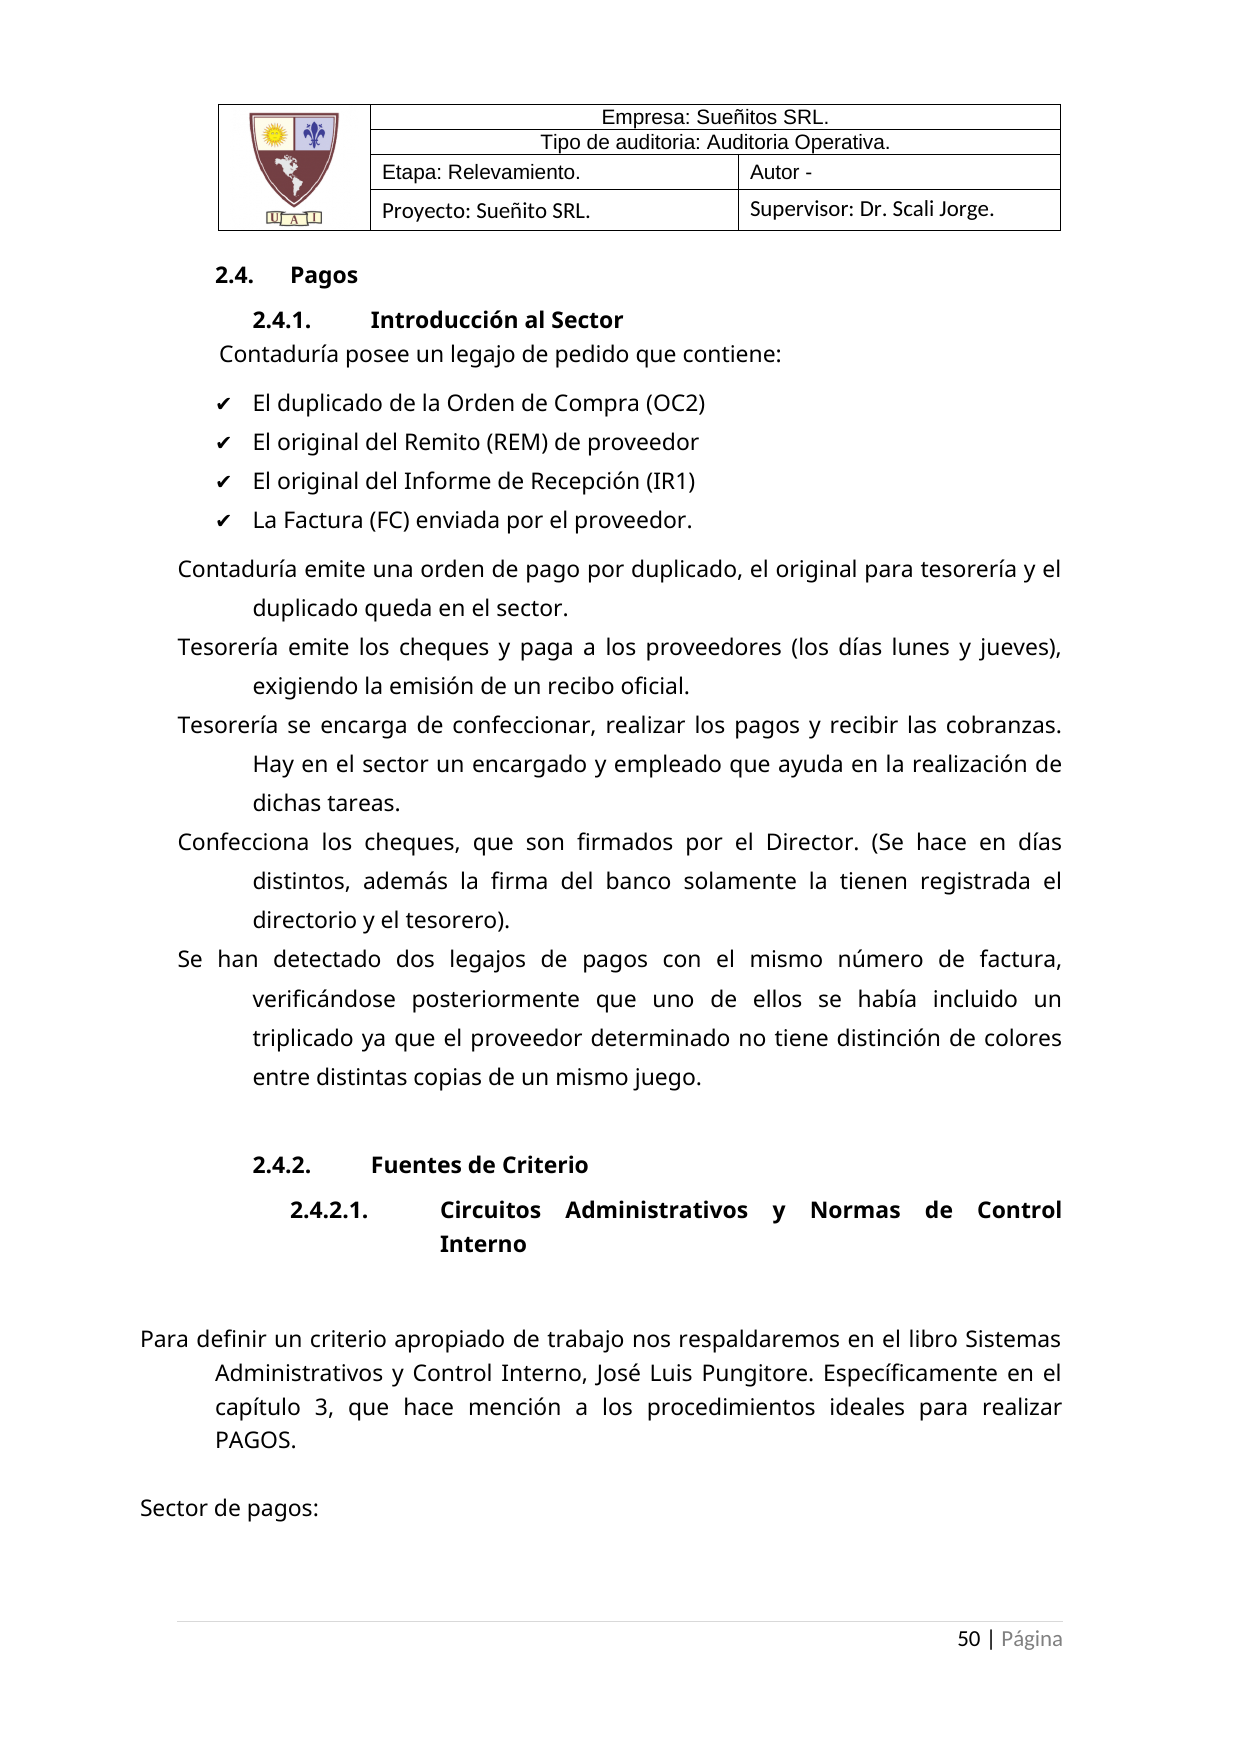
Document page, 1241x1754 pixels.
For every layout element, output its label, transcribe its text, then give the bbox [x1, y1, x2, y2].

subtitle Introducción al Sector [252, 304, 1063, 335]
text Tesorería emite los cheques y paga a los proveedores (los días lunes y jueves), exigiendo la emisión de un recibo oficial. [177, 631, 1063, 701]
text Se han detectado dos legajos de pagos con el mismo número de factura, verificándose posteriormente que uno de ellos se había incluido un triplicado ya que el proveedor determinado no tiene distinción de colores entre distintas copias de un mismo juego. [177, 943, 1063, 1092]
list La Factura (FC) enviada por el proveedor. [215, 504, 1063, 535]
subtitle Circuitos Administrativos y Normas de Control Interno [290, 1194, 1063, 1259]
text Tesorería se encarga de confeccionar, realizar los pagos y recibir las cobranzas. Hay en el sector un encargado y empleado que ayuda en la realización de dichas tareas. [177, 709, 1063, 818]
text Contaduría posee un legajo de pedido que contiene: [177, 337, 1063, 369]
subtitle Pagos [215, 259, 1063, 290]
text Contaduría emite una orden de pago por duplicado, el original para tesorería y el duplicado queda en el sector. [177, 553, 1063, 623]
list El original del Informe de Recepción (IR1) [215, 465, 1063, 496]
text Para definir un criterio apropiado de trabajo nos respaldaremos en el libro Sistemas Administrativos y Control Interno, José Luis Pungitore. Específicamente en el capítulo 3, que hace mención a los procedimientos ideales para realizar PAGOS. [140, 1323, 1063, 1456]
subtitle Fuentes de Criterio [252, 1149, 1063, 1180]
text Confecciona los cheques, que son firmados por el Director. (Se hace en días distintos, además la firma del banco solamente la tienen registrada el directorio y el tesorero). [177, 826, 1063, 936]
picture [229, 105, 360, 230]
list El original del Remito (REM) de proveedor [215, 426, 1063, 457]
text Sector de pagos: [140, 1492, 1063, 1523]
list El duplicado de la Orden de Compra (OC2) [215, 387, 1063, 418]
